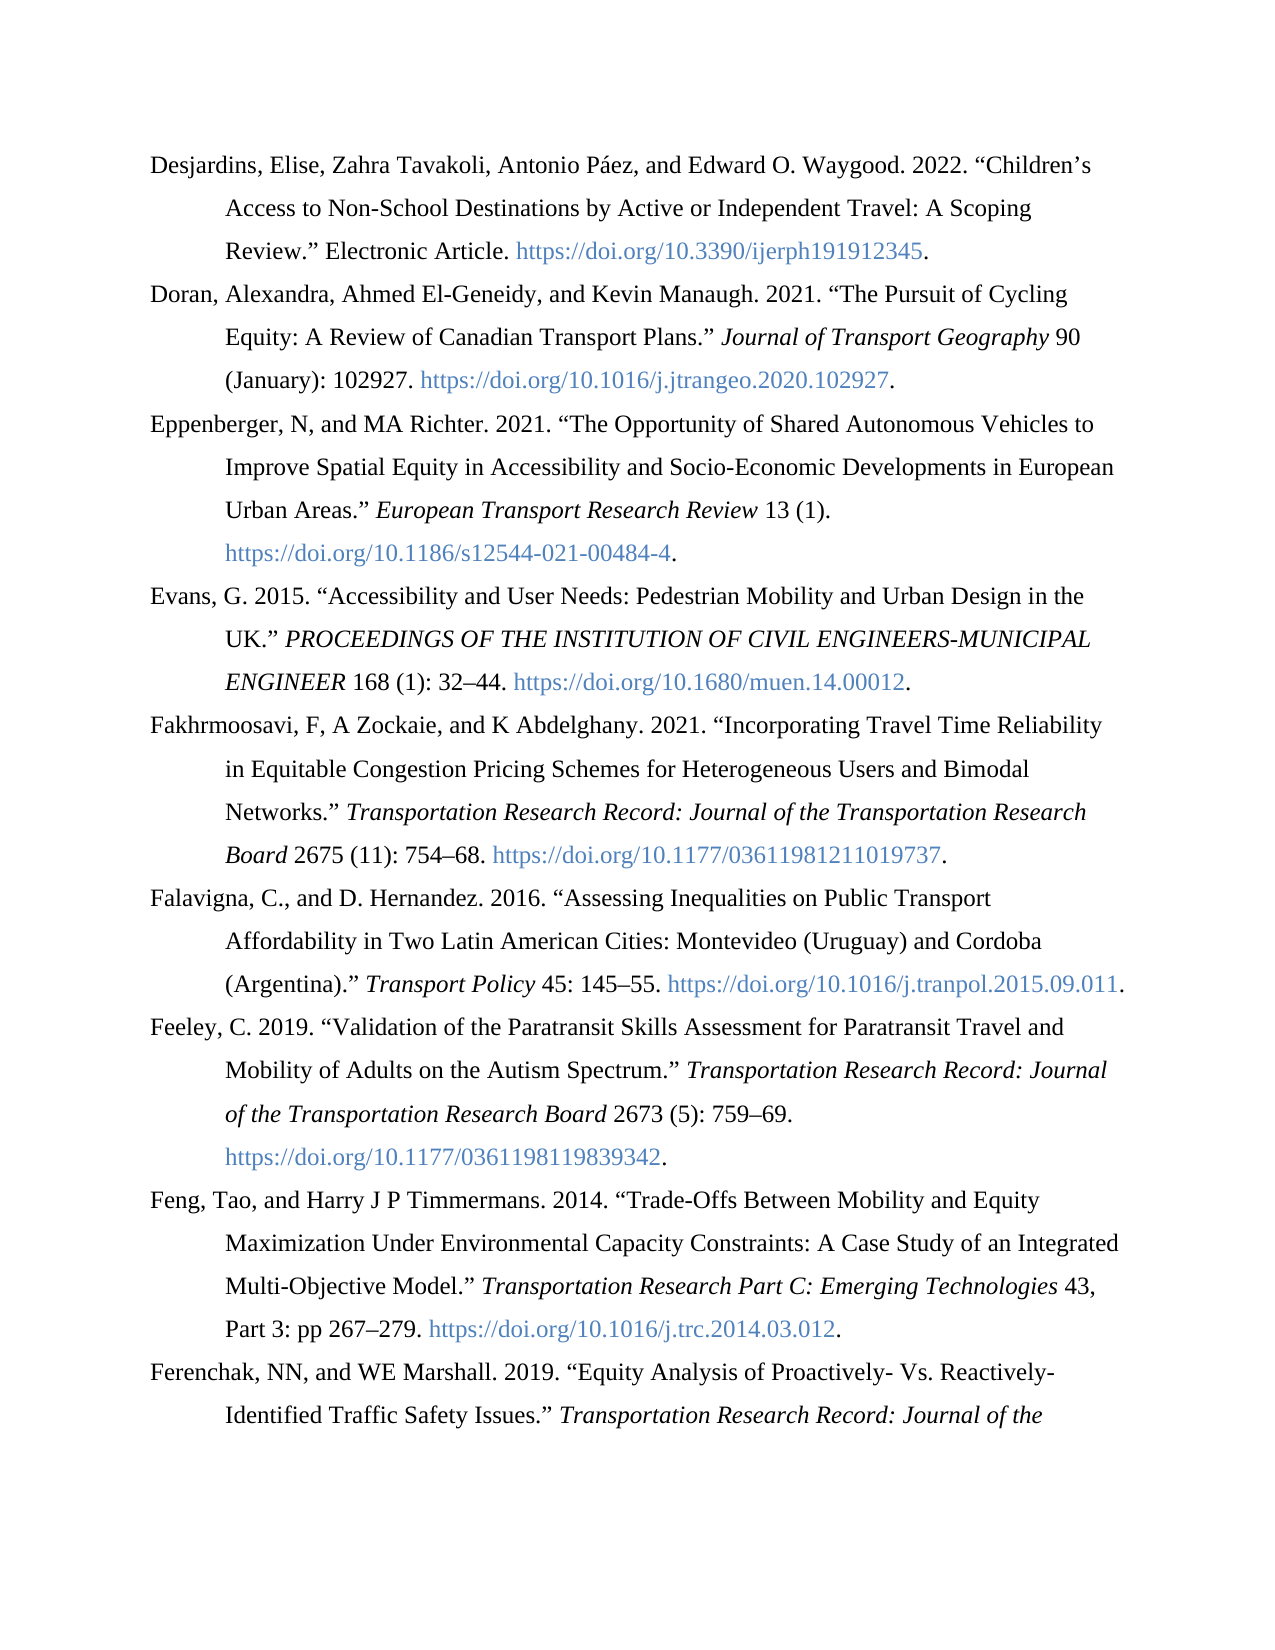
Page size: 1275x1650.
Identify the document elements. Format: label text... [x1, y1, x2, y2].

text Falavigna, C., and D. Hernandez. 2016. “Assessing Inequalities on Public Transport Affordability in Two Latin American Cities: Montevideo (Uruguay) and Cordoba (Argentina).” Transport Policy 45: 145–55. https://doi.org/10.1016/j.tranpol.2015.09.011. [150, 883, 1125, 998]
text Desjardins, Elise, Zahra Tavakoli, Antonio Páez, and Edward O. Waygood. 2022. “Children’s Access to Non-School Destinations by Active or Independent Travel: A Scoping Review.” Electronic Article. https://doi.org/10.3390/ijerph191912345. [150, 150, 1125, 265]
text Eppenberger, N, and MA Richter. 2021. “The Opportunity of Shared Autonomous Vehicles to Improve Spatial Equity in Accessibility and Socio-Economic Developments in European Urban Areas.” European Transport Research Review 13 (1). https://doi.org/10.1186/s12544-021-00484-4. [150, 409, 1125, 567]
text Feng, Tao, and Harry J P Timmermans. 2014. “Trade-Offs Between Mobility and Equity Maximization Under Environmental Capacity Constraints: A Case Study of an Integrated Multi-Objective Model.” Transportation Research Part C: Emerging Technologies 43, Part 3: pp 267–279. https://doi.org/10.1016/j.trc.2014.03.012. [150, 1185, 1125, 1343]
text Evans, G. 2015. “Accessibility and User Needs: Pedestrian Mobility and Urban Design in the UK.” PROCEEDINGS OF THE INSTITUTION OF CIVIL ENGINEERS-MUNICIPAL ENGINEER 168 (1): 32–44. https://doi.org/10.1680/muen.14.00012. [150, 581, 1125, 696]
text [150, 1357, 1125, 1429]
text Feeley, C. 2019. “Validation of the Paratransit Skills Assessment for Paratransit Travel and Mobility of Adults on the Autism Spectrum.” Transportation Research Record: Journal of the Transportation Research Board 2673 (5): 759–69. https://doi.org/10.1177/0361198119839342. [150, 1012, 1125, 1171]
text Doran, Alexandra, Ahmed El-Geneidy, and Kevin Manaugh. 2021. “The Pursuit of Cycling Equity: A Review of Canadian Transport Plans.” Journal of Transport Geography 90 (January): 102927. https://doi.org/10.1016/j.jtrangeo.2020.102927. [150, 279, 1125, 394]
text Fakhrmoosavi, F, A Zockaie, and K Abdelghany. 2021. “Incorporating Travel Time Reliability in Equitable Congestion Pricing Schemes for Heterogeneous Users and Bimodal Networks.” Transportation Research Record: Journal of the Transportation Research Board 2675 (11): 754–68. https://doi.org/10.1177/03611981211019737. [150, 711, 1125, 869]
